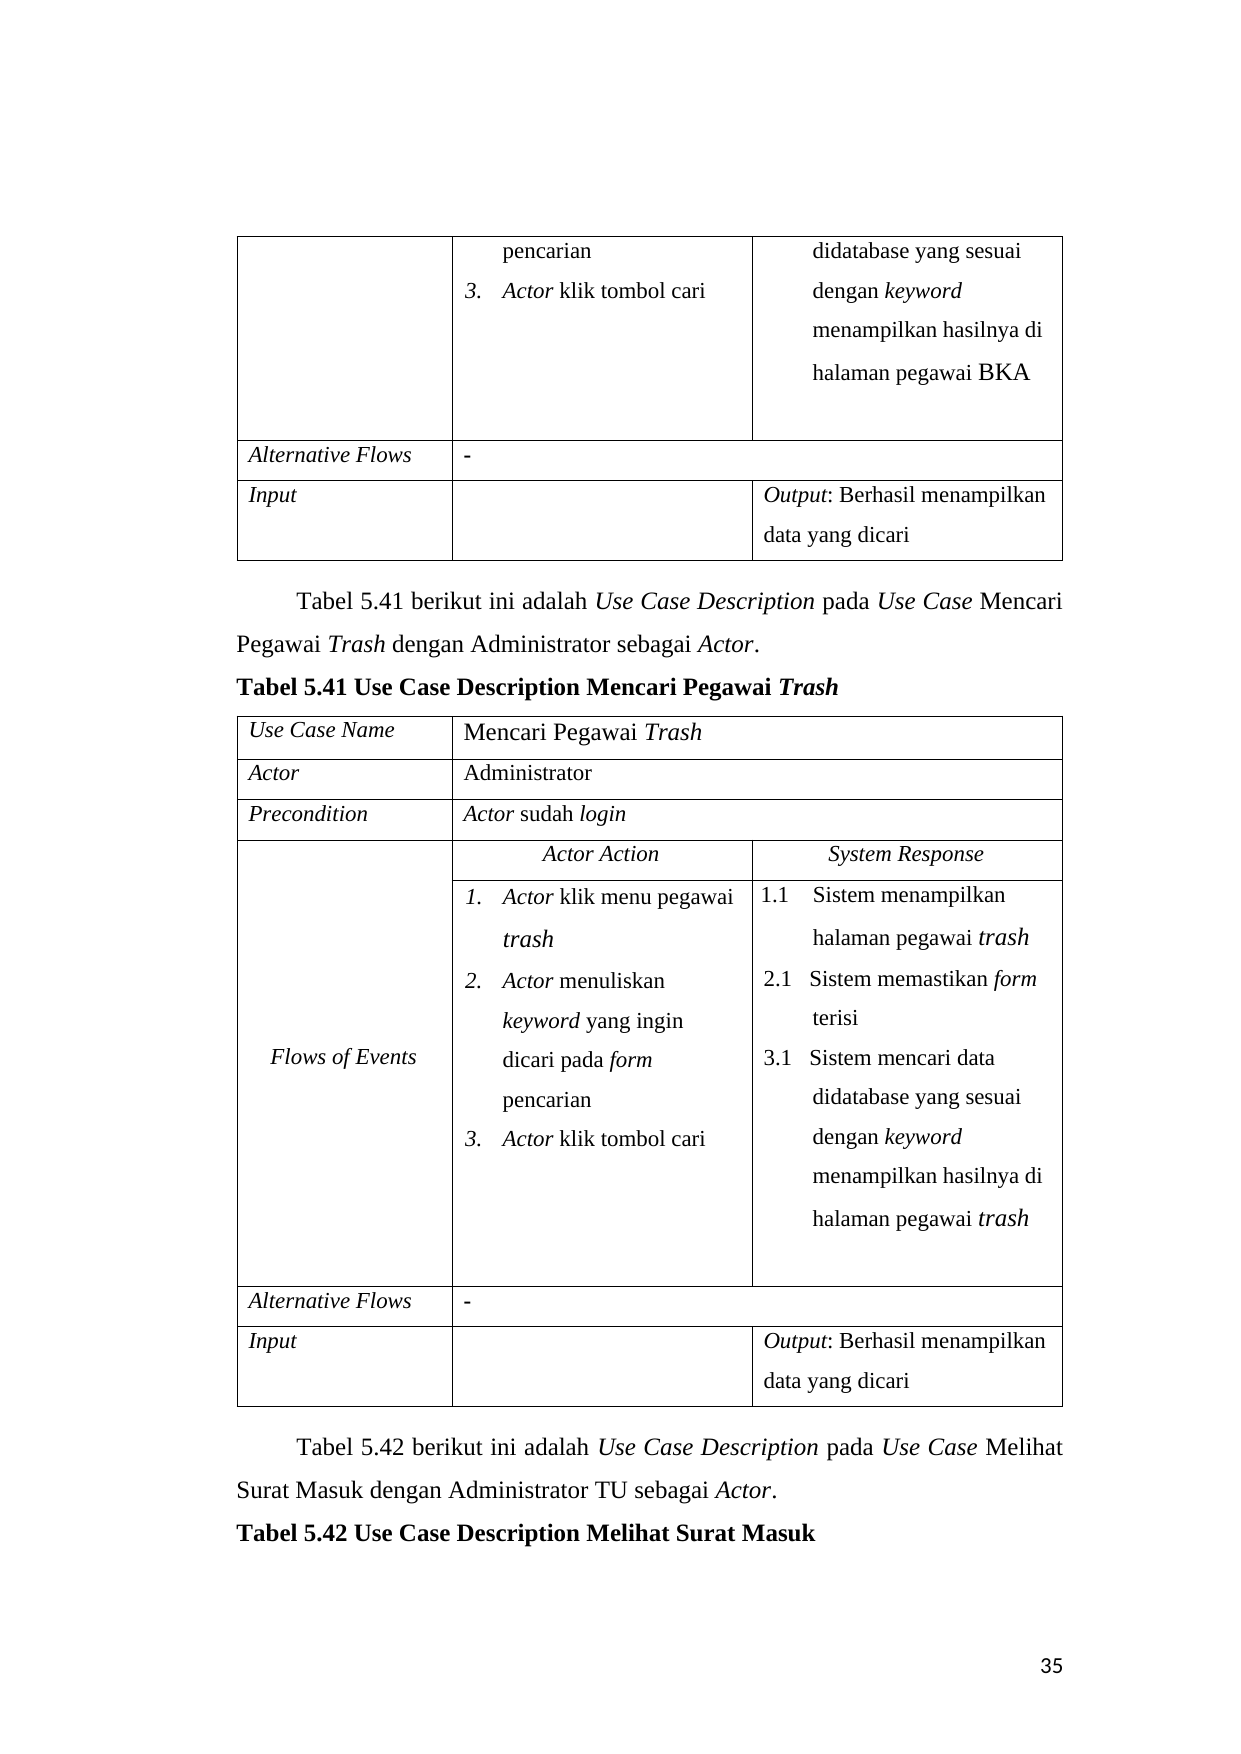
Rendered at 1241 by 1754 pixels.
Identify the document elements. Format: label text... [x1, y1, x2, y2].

table_cell - [453, 1287, 1062, 1326]
table_cell Actor [238, 760, 452, 799]
table_cell [453, 1327, 752, 1406]
table_cell Actor klik menu pegawai trash Actor menuliskan keyword yang ingin dicari pada form pencarian Actor klik tombol cari [453, 881, 752, 1286]
table_cell System Response [753, 841, 1062, 880]
table_cell Sistem menampilkan halaman pegawai trash 2.1 Sistem memastikan form terisi 3.1 Sistem mencari data didatabase yang sesuai dengan keyword menampilkan hasilnya di halaman pegawai trash [753, 881, 1062, 1286]
table_cell [453, 481, 752, 560]
table_cell Alternative Flows [238, 441, 452, 480]
table_cell Input [238, 481, 452, 560]
text Tabel 5.41 Use Case Description Mencari Pegawai Trash [236, 672, 1063, 701]
table_cell Output: Berhasil menampilkan data yang dicari [753, 481, 1062, 560]
table_cell Alternative Flows [238, 1287, 452, 1326]
table_cell Actor Action [453, 841, 752, 880]
table_cell Administrator [453, 760, 1062, 799]
text Tabel 5.42 berikut ini adalah Use Case Description pada Use Case Melihat Surat Masuk dengan Administrator TU sebagai Actor. [236, 1432, 1063, 1504]
table_header Mencari Pegawai Trash [453, 717, 1062, 758]
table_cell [453, 237, 752, 439]
table_header Use Case Name [238, 717, 452, 758]
table_cell Actor sudah login [453, 800, 1062, 839]
text Tabel 5.41 berikut ini adalah Use Case Description pada Use Case Mencari Pegawai Trash dengan Administrator sebagai Actor. [236, 586, 1063, 658]
text Tabel 5.42 Use Case Description Melihat Surat Masuk [236, 1518, 1063, 1547]
table_cell - [453, 441, 1062, 480]
table_cell Input [238, 1327, 452, 1406]
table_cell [753, 237, 1062, 439]
table_cell Output: Berhasil menampilkan data yang dicari [753, 1327, 1062, 1406]
table_cell Flows of Events [238, 841, 452, 1286]
table_cell Precondition [238, 800, 452, 839]
